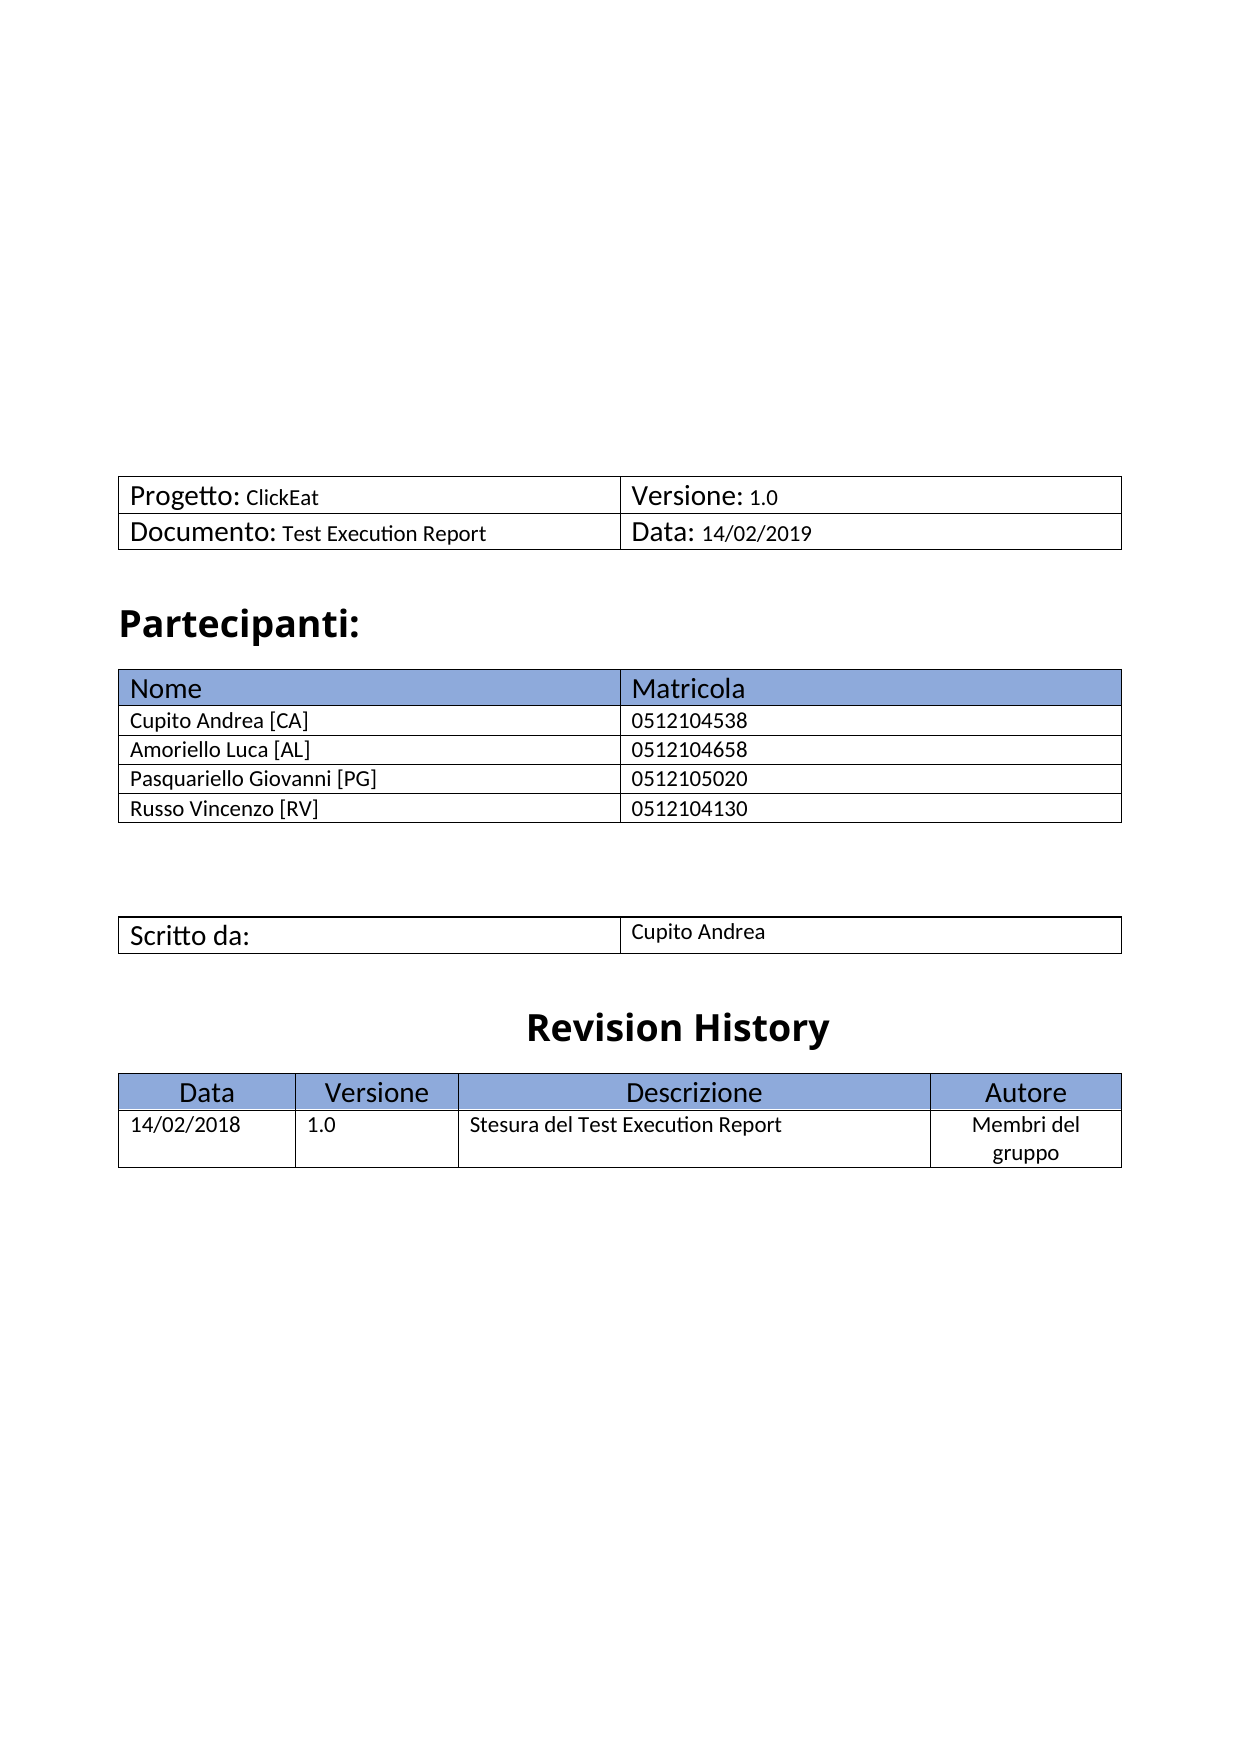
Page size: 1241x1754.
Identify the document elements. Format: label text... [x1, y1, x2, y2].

table_cell Cupito Andrea [CA] [119, 706, 620, 734]
table_cell Pasquariello Giovanni [PG] [119, 765, 620, 793]
table_cell 14/02/2018 [119, 1111, 295, 1167]
table_cell Membri del gruppo [931, 1111, 1121, 1167]
table_header Data [119, 1074, 295, 1109]
table_cell 0512104538 [621, 706, 1121, 734]
table_cell Russo Vincenzo [RV] [119, 794, 620, 822]
table_header Versione [296, 1074, 458, 1109]
text Revision History [118, 1001, 1122, 1052]
table_cell Data: 14/02/2019 [621, 514, 1121, 549]
table_cell Amoriello Luca [AL] [119, 736, 620, 763]
table_header Cupito Andrea [621, 918, 1121, 953]
table_header Nome [119, 670, 620, 705]
table_header Matricola [621, 670, 1121, 705]
text Partecipanti: [118, 597, 1122, 648]
table_cell Documento: Test Execution Report [119, 514, 620, 549]
table_cell 0512104130 [621, 794, 1121, 822]
table_cell 1.0 [296, 1111, 458, 1167]
table_header Versione: 1.0 [621, 477, 1121, 512]
table_cell Stesura del Test Execution Report [459, 1111, 930, 1167]
table_header Autore [931, 1074, 1121, 1109]
table_cell 0512104658 [621, 736, 1121, 763]
table_header Progetto: ClickEat [119, 477, 620, 512]
table_header Descrizione [459, 1074, 930, 1109]
table_header Scritto da: [119, 918, 620, 953]
table_cell 0512105020 [621, 765, 1121, 793]
